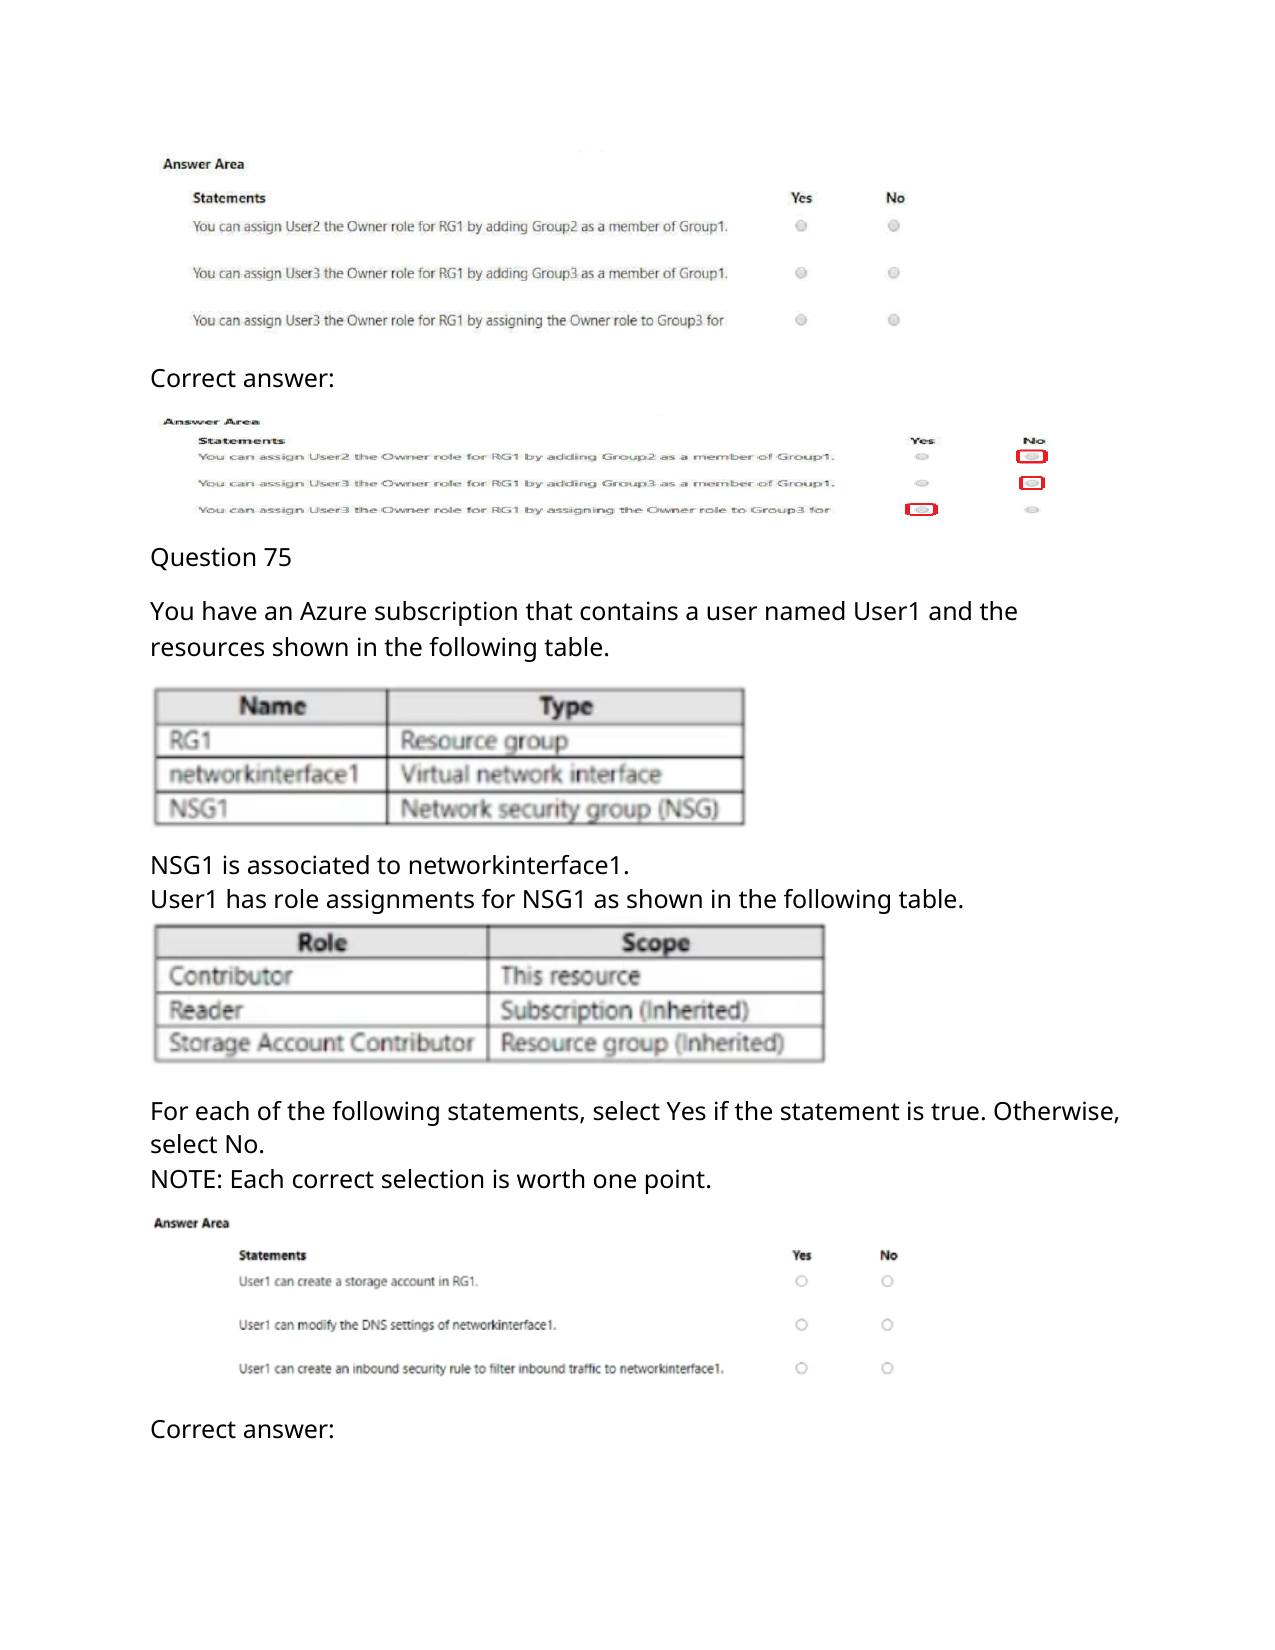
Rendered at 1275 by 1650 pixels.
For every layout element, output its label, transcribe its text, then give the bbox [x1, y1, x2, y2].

text Correct answer: [150, 361, 1125, 395]
text NOTE: Each correct selection is worth one point. [150, 1161, 1125, 1195]
text Question 75 [150, 540, 1125, 574]
text You have an Azure subscription that contains a user named User1 and the resources shown in the following table. [150, 593, 1125, 664]
text NSG1 is associated to networkinterface1. [150, 848, 1125, 882]
text User1 has role assignments for NSG1 as shown in the following table. [150, 882, 1125, 916]
text For each of the following statements, select Yes if the statement is true. Otherwise, select No. [150, 1093, 1125, 1161]
text Correct answer: [150, 1412, 1125, 1446]
